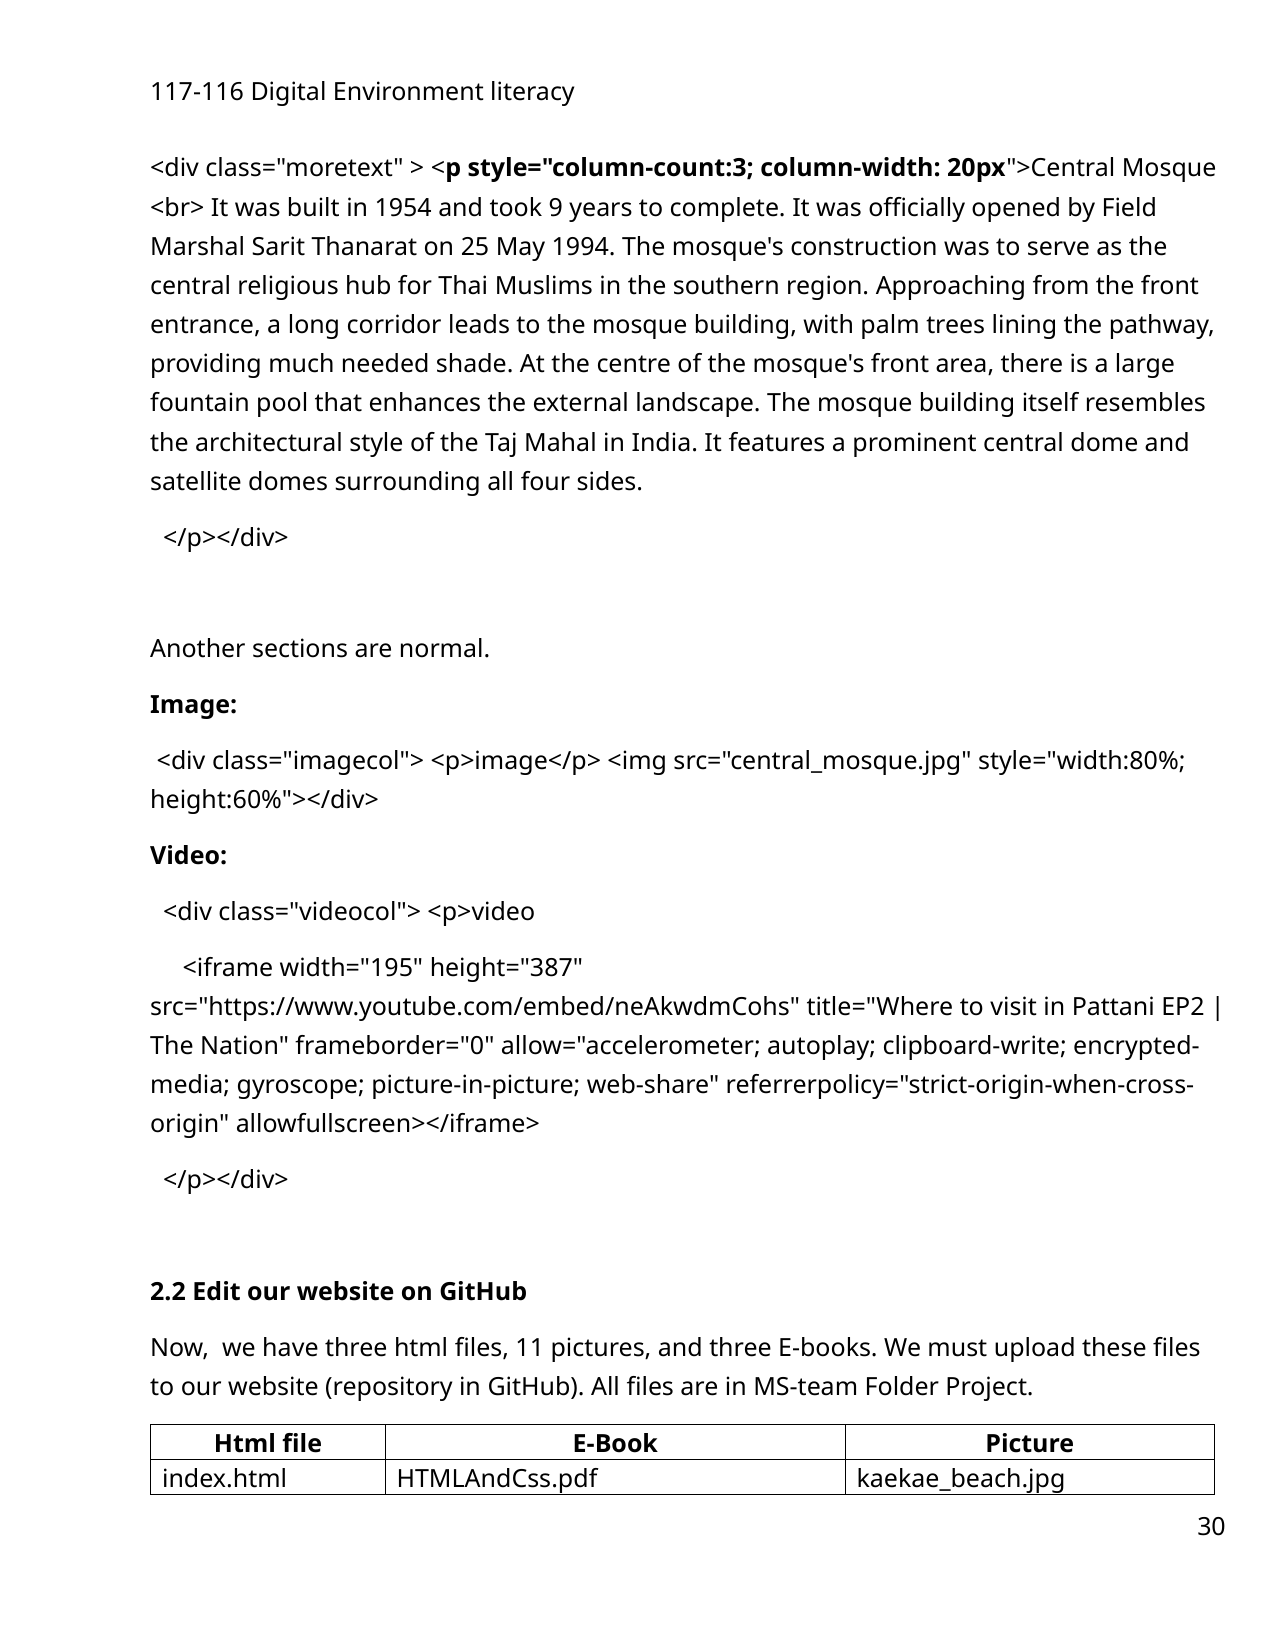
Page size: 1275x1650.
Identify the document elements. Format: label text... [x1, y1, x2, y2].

text <iframe width="195" height="387" src="https://www.youtube.com/embed/neAkwdmCohs" title="Where to visit in Pattani EP2 | The Nation" frameborder="0" allow="accelerometer; autoplay; clipboard-write; encrypted-media; gyroscope; picture-in-picture; web-share" referrerpolicy="strict-origin-when-cross-origin" allowfullscreen></iframe> [150, 949, 1226, 1140]
text <div class="moretext" > <p style="column-count:3; column-width: 20px">Central Mosque <br> It was built in 1954 and took 9 years to complete. It was officially opened by Field Marshal Sarit Thanarat on 25 May 1994. The mosque's construction was to serve as the central religious hub for Thai Muslims in the southern region. Approaching from the front entrance, a long corridor leads to the mosque building, with palm trees lining the pathway, providing much needed shade. At the centre of the mosque's front area, there is a large fountain pool that enhances the external landscape. The mosque building itself resembles the architectural style of the Taj Mahal in India. It features a prominent central dome and satellite domes surrounding all four sides. [150, 150, 1226, 497]
table_header E-Book [386, 1425, 845, 1459]
table_cell kaekae_beach.jpg [846, 1460, 1214, 1494]
text Another sections are normal. [150, 631, 1226, 665]
text Image: [150, 687, 1226, 721]
text 2.2 Edit our website on GitHub [150, 1273, 1226, 1307]
text <div class="imagecol"> <p>image</p> <img src="central_mosque.jpg" style="width:80%; height:60%"></div> [150, 742, 1226, 816]
text <div class="videocol"> <p>video [150, 893, 1226, 927]
table_header Picture [846, 1425, 1214, 1459]
table_header Html file [151, 1425, 385, 1459]
text </p></div> [150, 519, 1226, 553]
table_cell index.html [151, 1460, 385, 1494]
text Now, we have three html files, 11 pictures, and three E-books. We must upload these files to our website (repository in GitHub). All files are in MS-team Folder Project. [150, 1329, 1226, 1402]
table_cell HTMLAndCss.pdf [386, 1460, 845, 1494]
text </p></div> [150, 1162, 1226, 1196]
text Video: [150, 837, 1226, 872]
